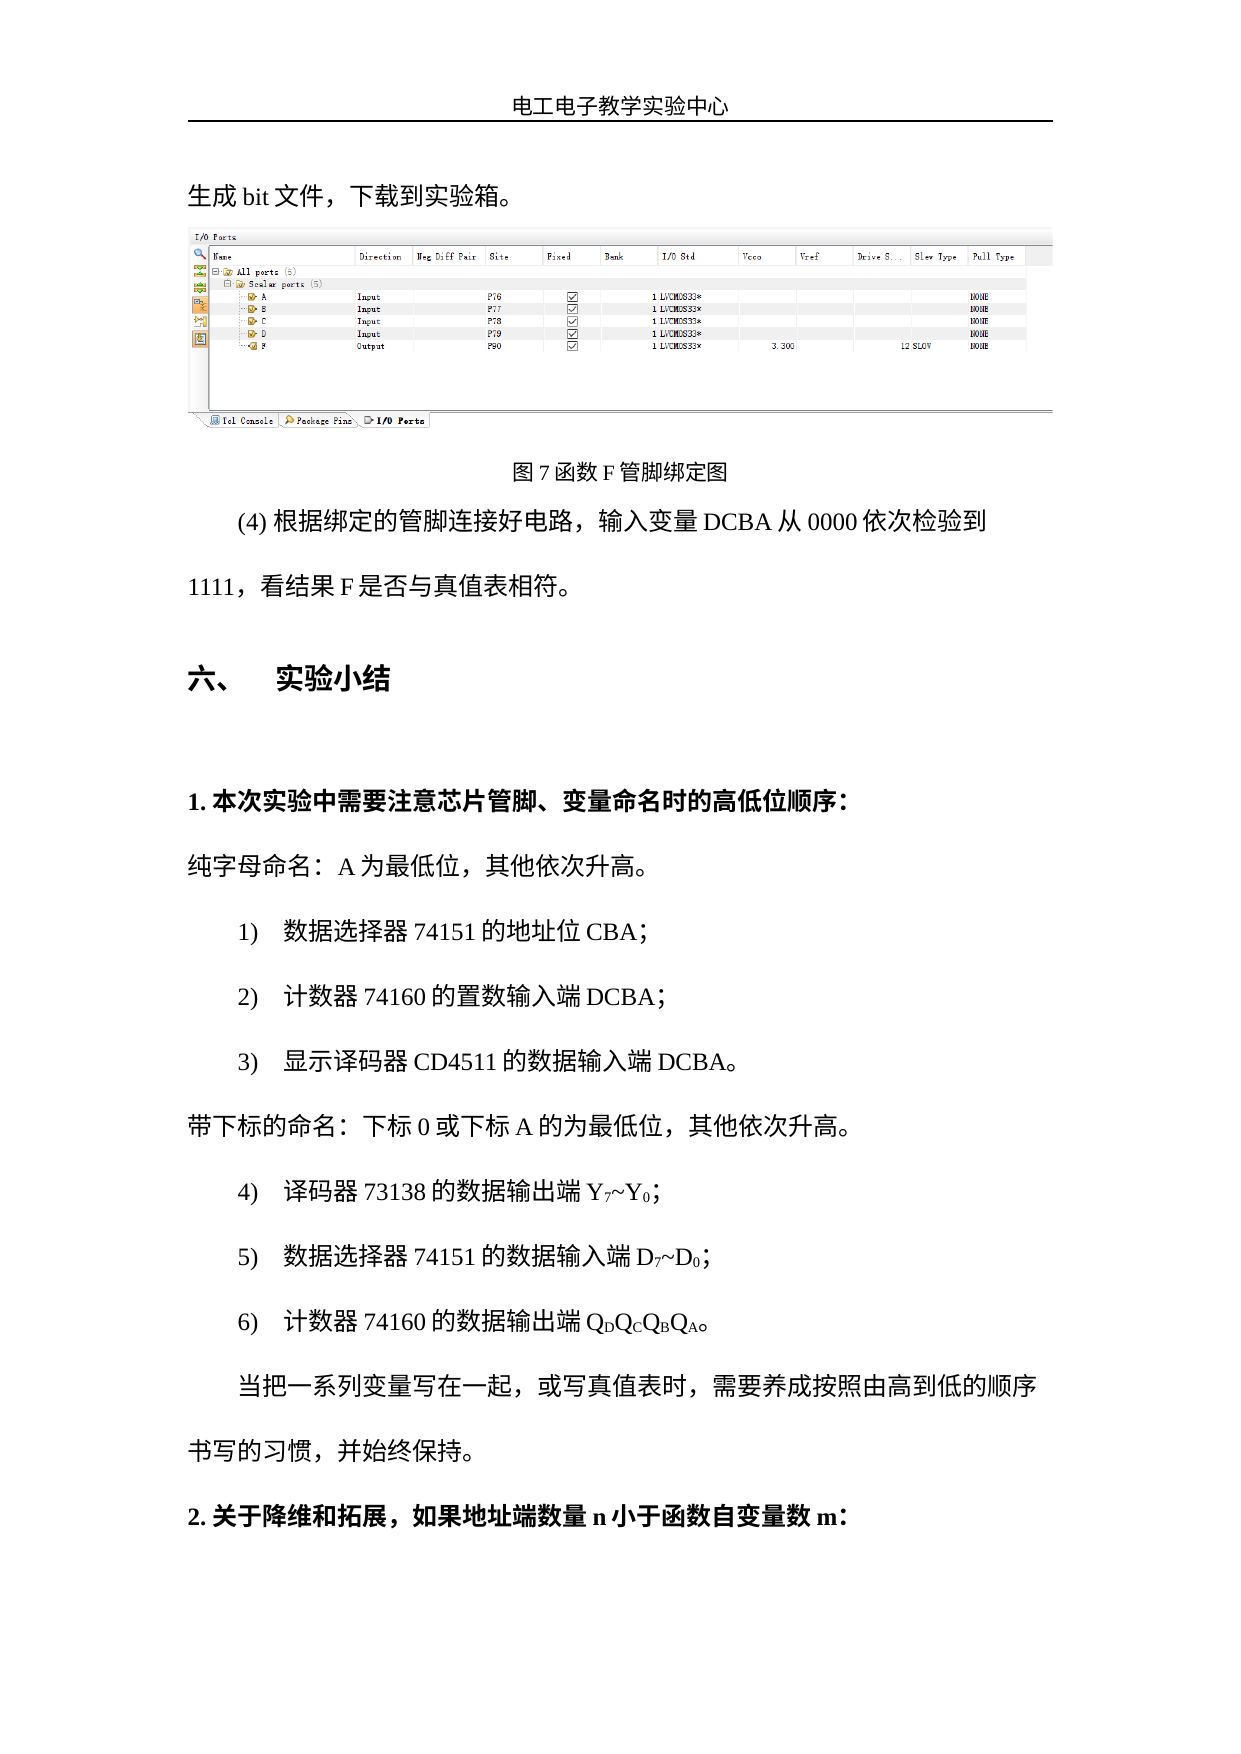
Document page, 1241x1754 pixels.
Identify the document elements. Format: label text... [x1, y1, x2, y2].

list 计数器74160的数据输出端QDQCQBQA。 [237, 1287, 1053, 1352]
text 带下标的命名：下标0或下标A的为最低位，其他依次升高。 [187, 1092, 1053, 1157]
text 图 7 函数F管脚绑定图 [187, 454, 1053, 487]
text 纯字母命名：A为最低位，其他依次升高。 [187, 832, 1053, 897]
list 译码器73138的数据输出端Y7~Y0； [237, 1157, 1053, 1222]
list 数据选择器74151的地址位CBA； [237, 897, 1053, 962]
text 当把一系列变量写在一起，或写真值表时，需要养成按照由高到低的顺序书写的习惯，并始终保持。 [187, 1352, 1053, 1482]
picture [187, 227, 1053, 428]
text 1. 本次实验中需要注意芯片管脚、变量命名时的高低位顺序： [187, 767, 1053, 832]
list 显示译码器CD4511的数据输入端DCBA。 [237, 1027, 1053, 1092]
subtitle 实验小结 [187, 644, 1053, 709]
list 数据选择器74151的数据输入端D7~D0； [237, 1222, 1053, 1287]
text 2. 关于降维和拓展，如果地址端数量n小于函数自变量数m： [187, 1482, 1053, 1547]
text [187, 162, 1053, 227]
text (4) 根据绑定的管脚连接好电路，输入变量DCBA从0000依次检验到1111，看结果F是否与真值表相符。 [187, 487, 1053, 617]
list 计数器74160的置数输入端DCBA； [237, 962, 1053, 1027]
